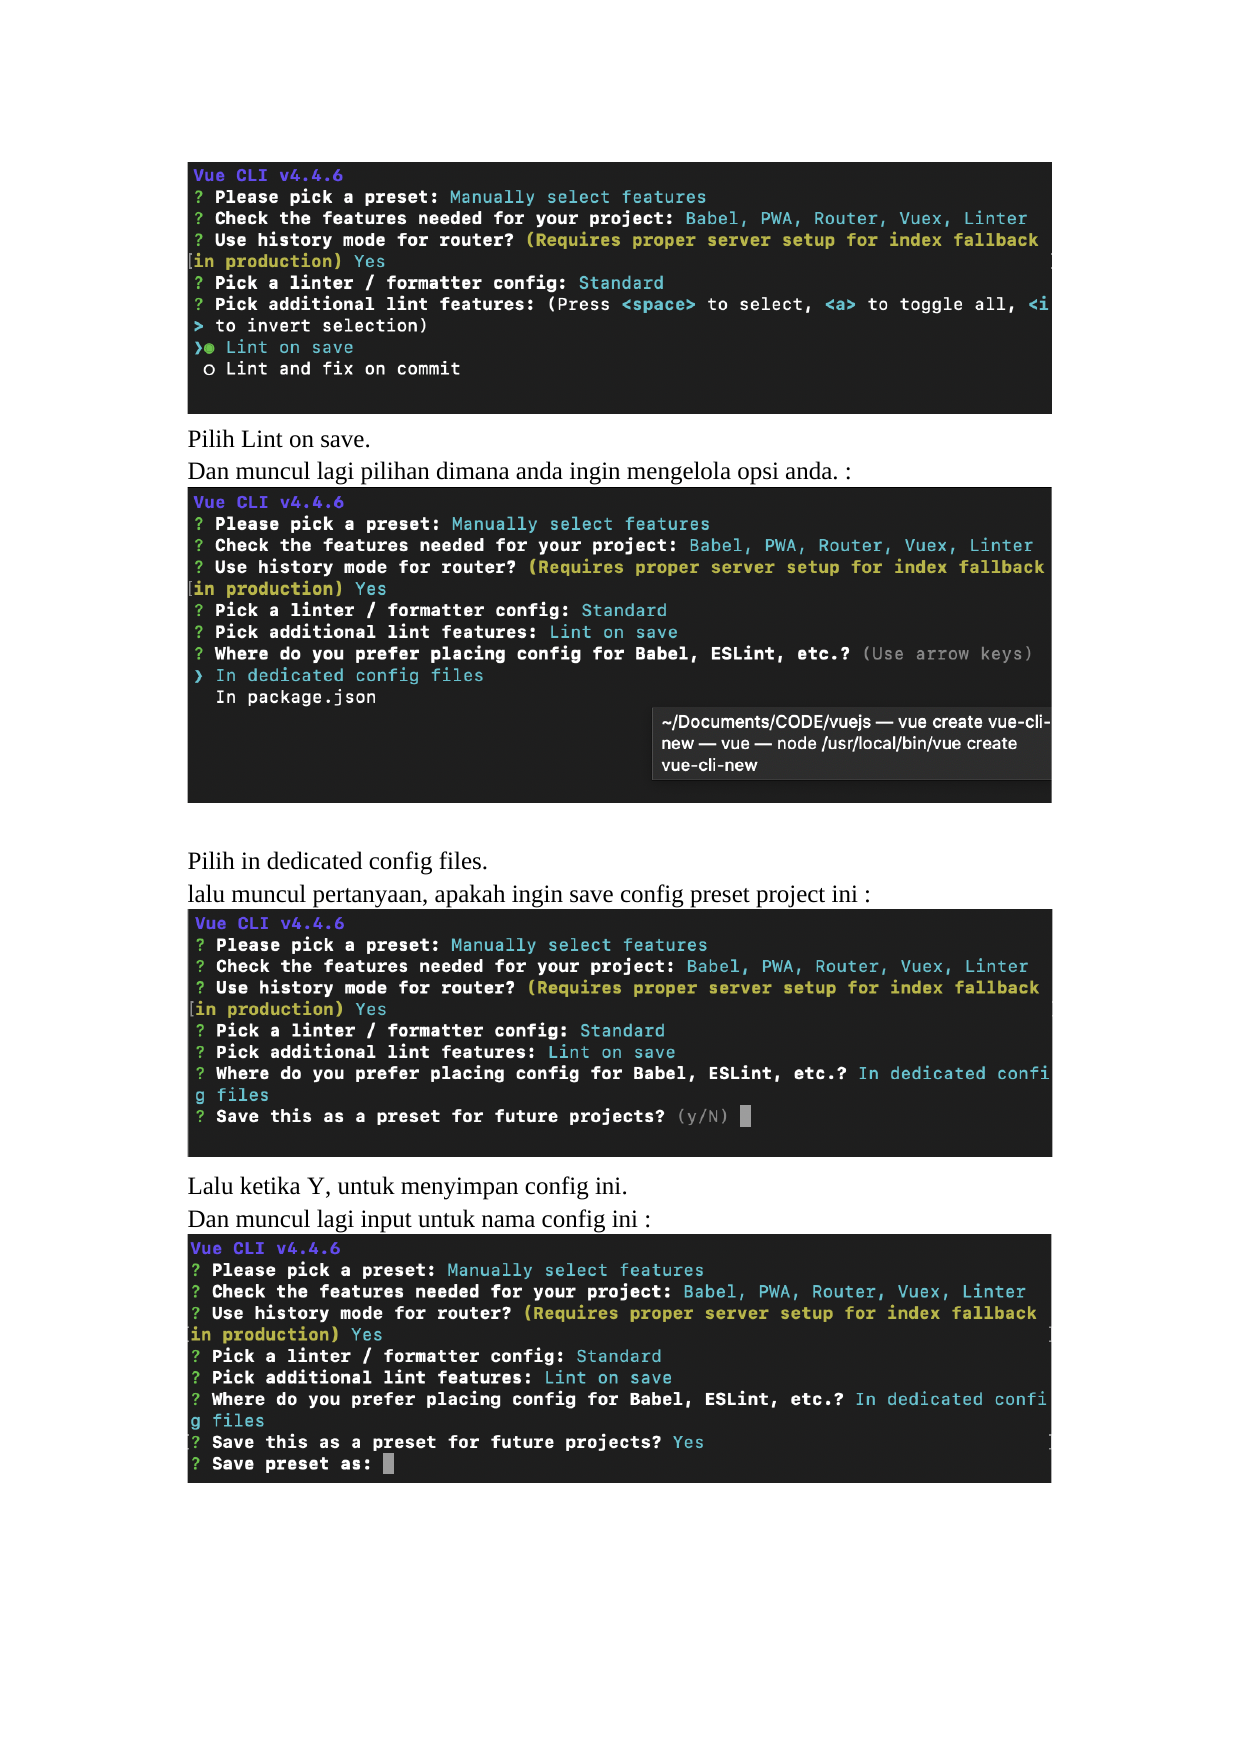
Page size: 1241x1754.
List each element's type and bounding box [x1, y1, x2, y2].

picture [187, 162, 1052, 414]
picture [187, 487, 1052, 803]
picture [187, 1234, 1052, 1483]
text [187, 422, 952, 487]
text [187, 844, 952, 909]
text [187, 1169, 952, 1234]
picture [187, 909, 1053, 1157]
